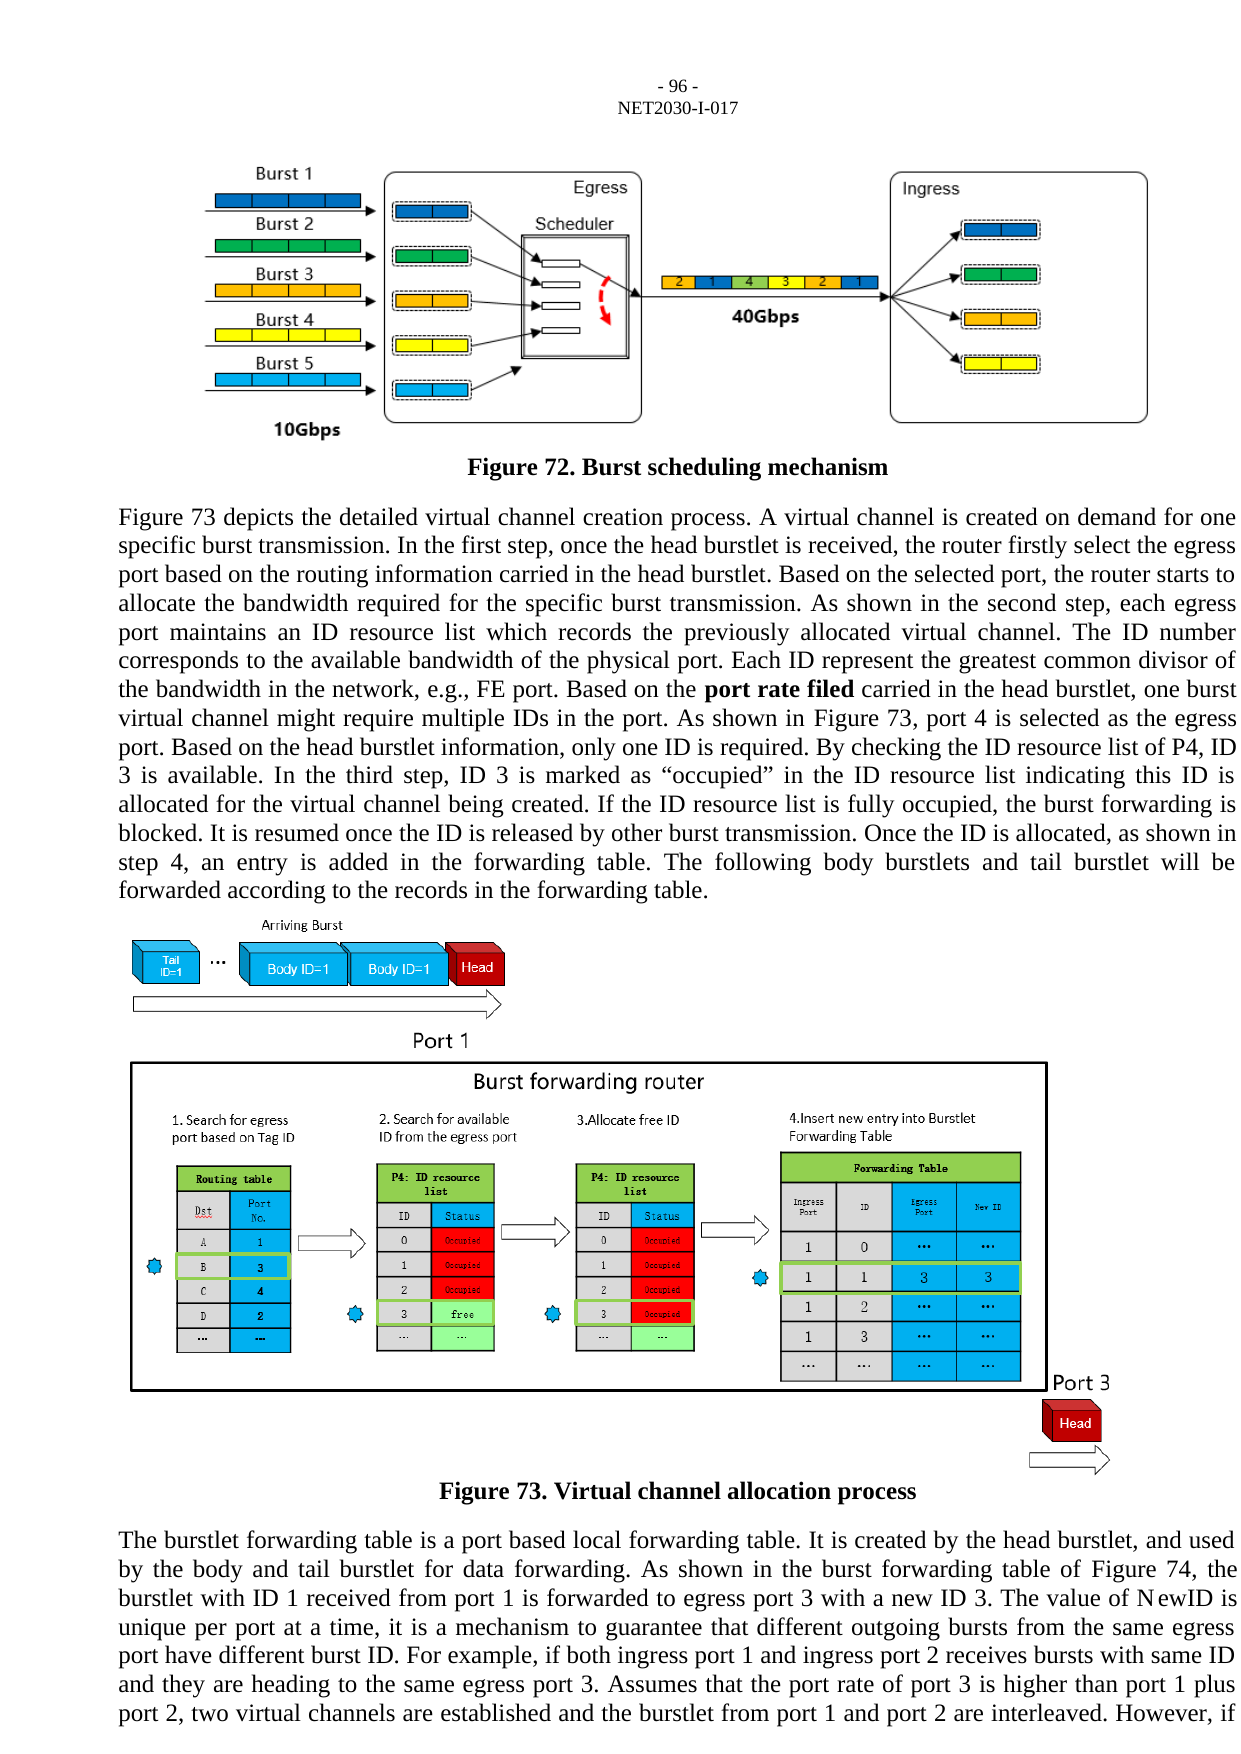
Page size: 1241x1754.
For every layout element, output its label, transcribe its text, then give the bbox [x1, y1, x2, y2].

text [118, 1526, 1237, 1727]
text Figure 73. Virtual channel allocation process [118, 1476, 1237, 1505]
text Figure 72. Burst scheduling mechanism [118, 452, 1237, 481]
picture [118, 916, 1123, 1476]
picture [175, 143, 1180, 453]
text Figure 77 depicts the detailed virtual channel creation process. A virtual channel is created on demand for one specific burst transmission. In the first step, once the head burstlet is received, the router firstly select the egress port based on the routing information carried in the head burstlet. Based on the selected port, the router starts to allocate the bandwidth required for the specific burst transmission. As shown in the second step, each egress port maintains an ID resource list which records the previously allocated virtual channel. The ID number corresponds to the available bandwidth of the physical port. Each ID represent the greatest common divisor of the bandwidth in the network, e.g., FE port. Based on the port rate filed carried in the head burstlet, one burst virtual channel might require multiple IDs in the port. As shown in Figure 77, port 4 is selected as the egress port. Based on the head burstlet information, only one ID is required. By checking the ID resource list of P4, ID 3 is available. In the third step, ID 3 is marked as “occupied” in the ID resource list indicating this ID is allocated for the virtual channel being created. If the ID resource list is fully occupied, the burst forwarding is blocked. It is resumed once the ID is released by other burst transmission. Once the ID is allocated, as shown in step 4, an entry is added in the forwarding table. The following body burstlets and tail burstlet will be forwarded according to the records in the forwarding table. [118, 502, 1237, 904]
